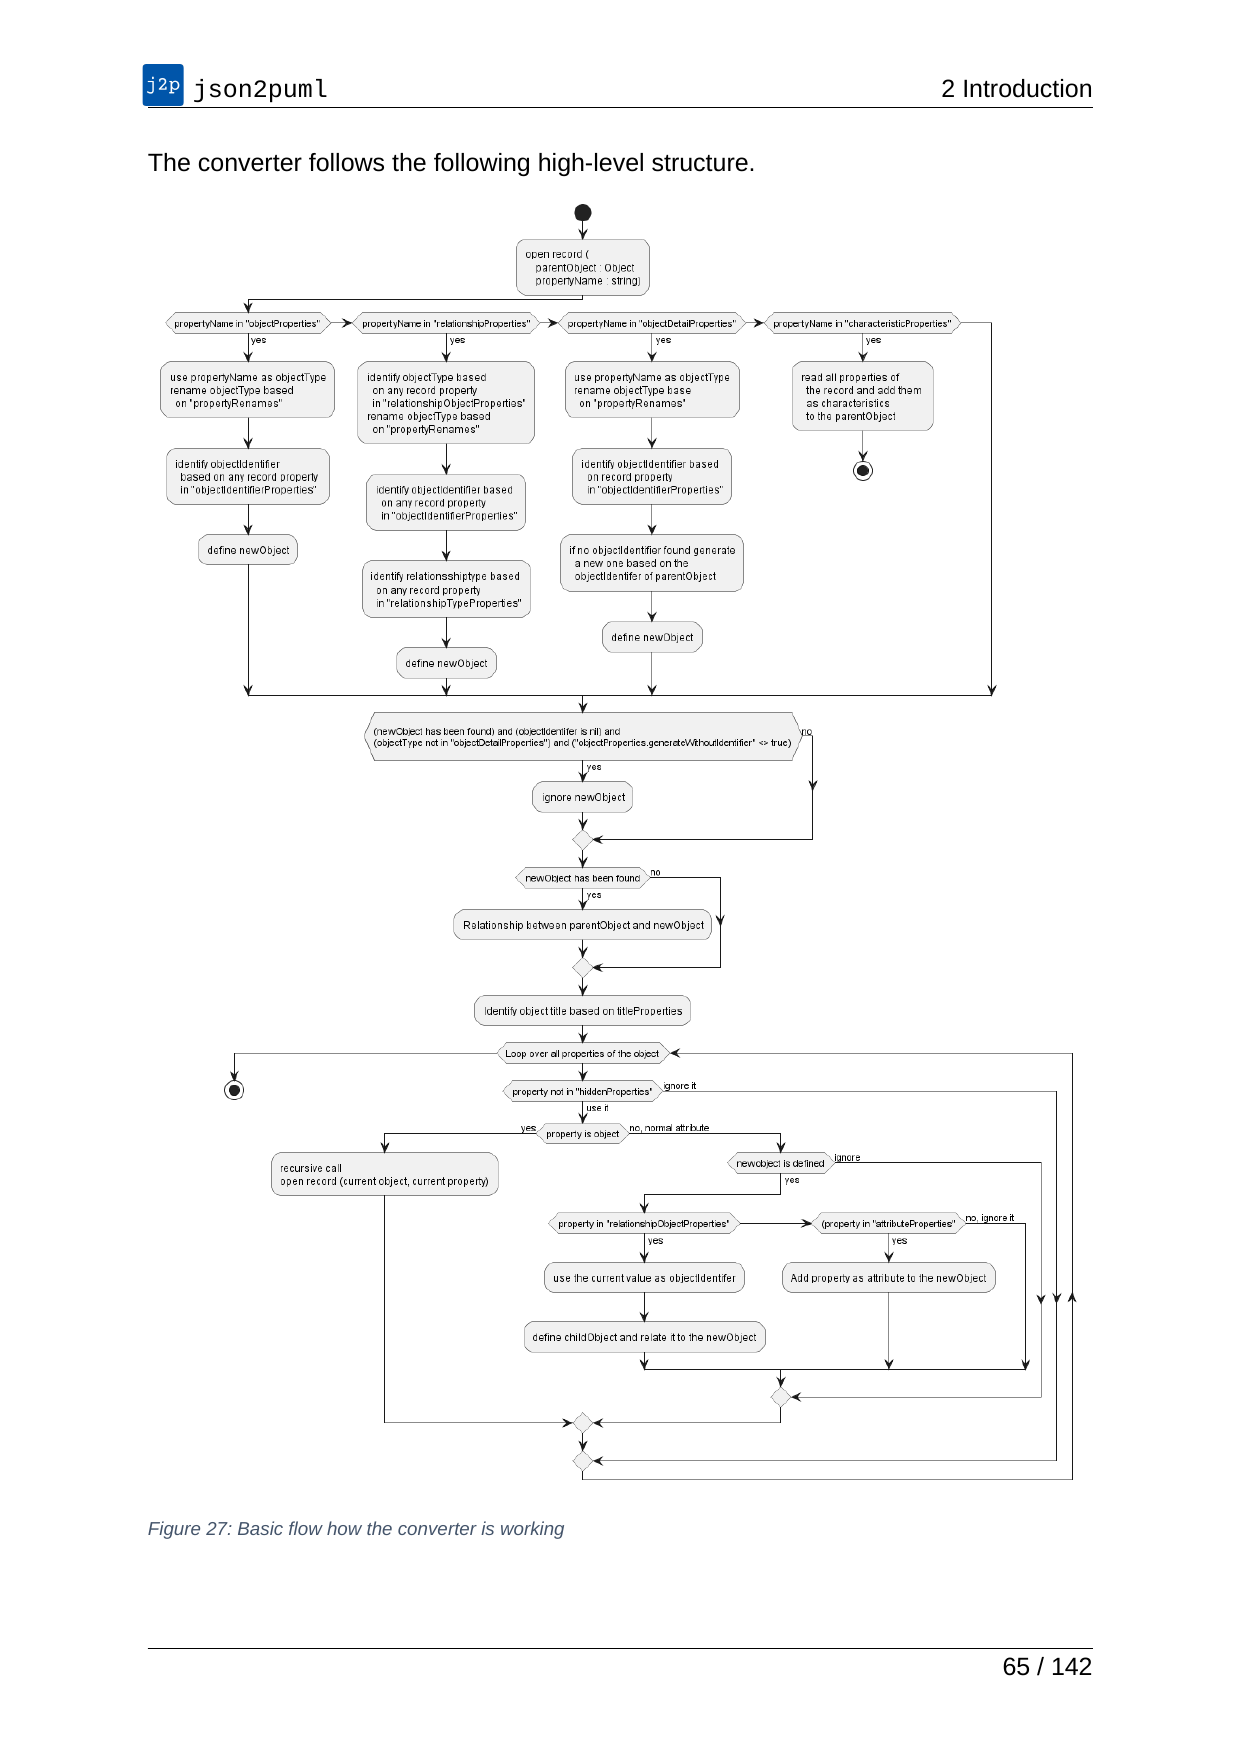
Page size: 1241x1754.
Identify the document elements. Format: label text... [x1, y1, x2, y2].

picture [147, 195, 1093, 1499]
text Figure 27: Basic flow how the converter is working [148, 1518, 1093, 1539]
picture [142, 64, 184, 106]
text The converter follows the following high-level structure. [148, 148, 1093, 176]
